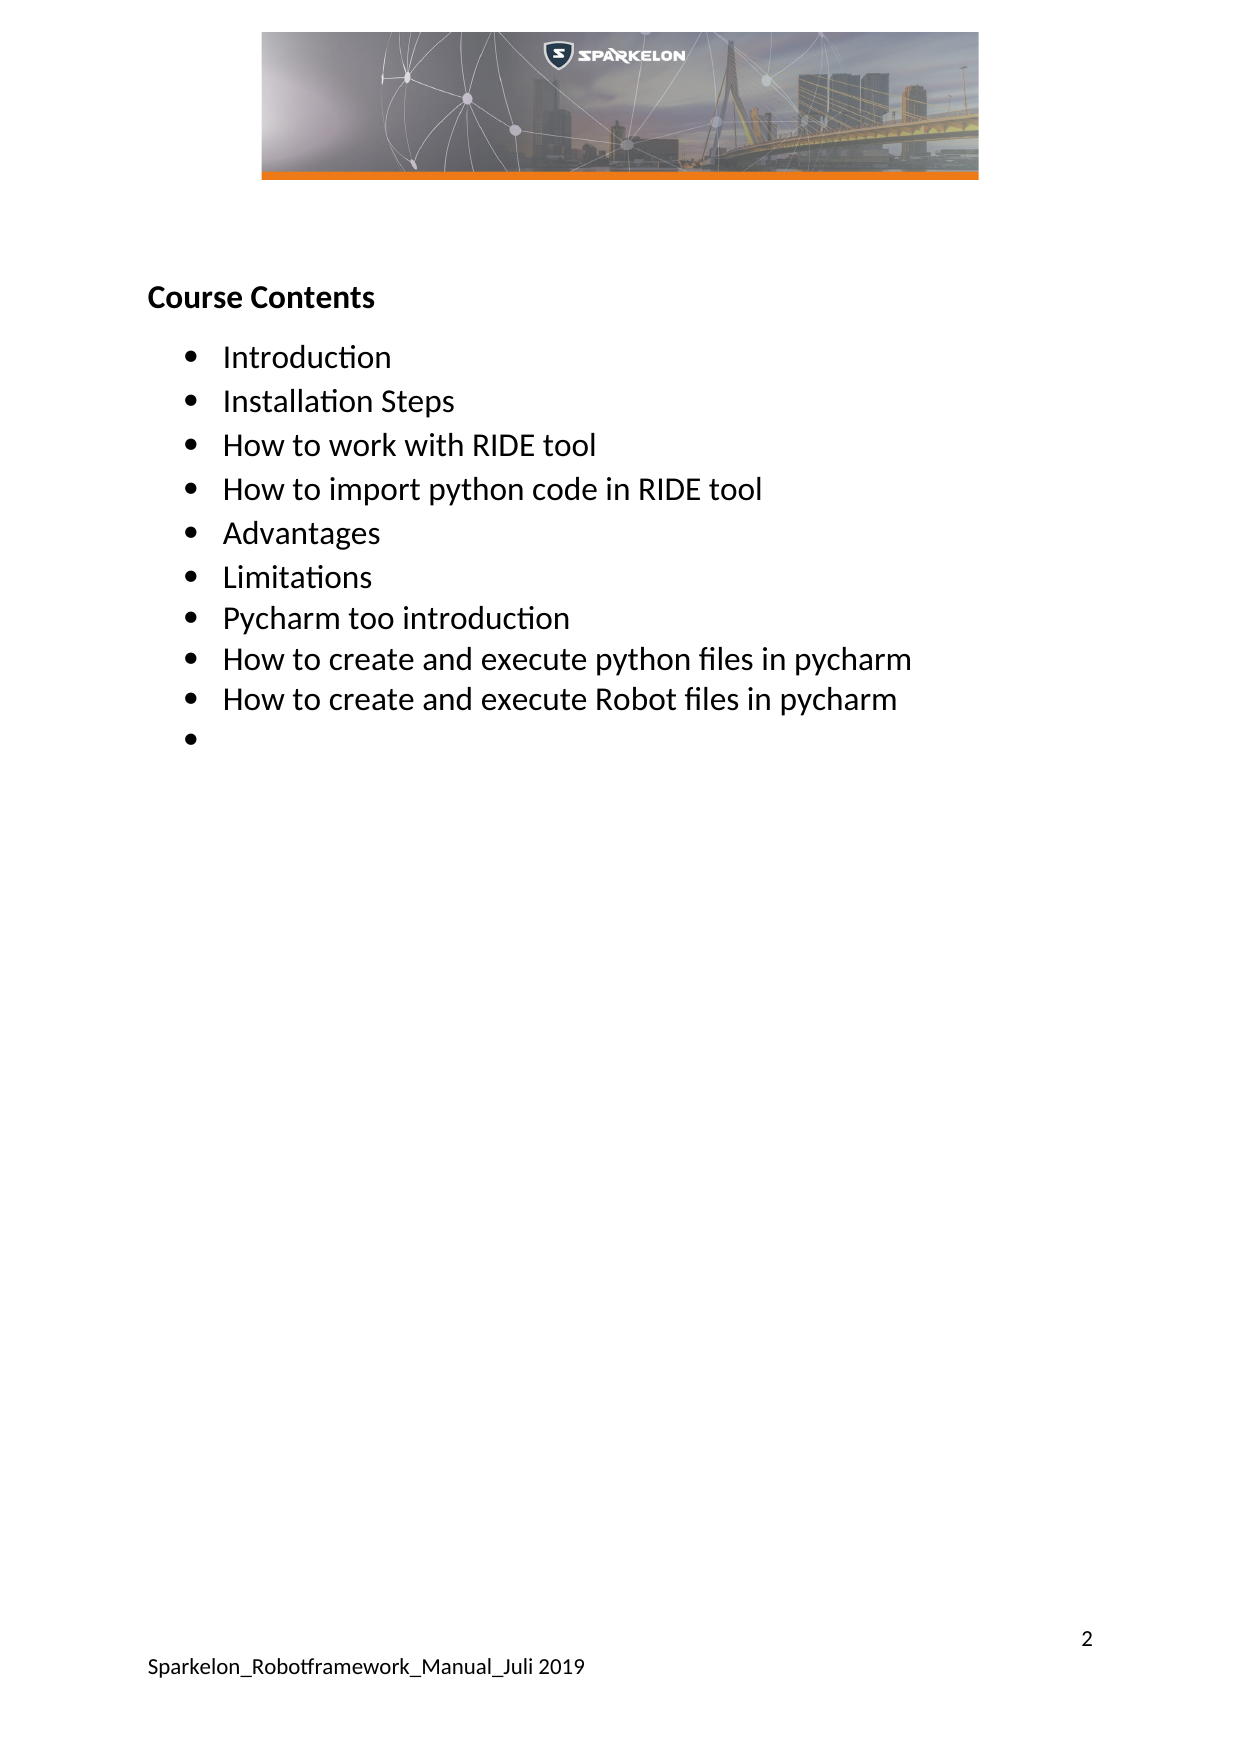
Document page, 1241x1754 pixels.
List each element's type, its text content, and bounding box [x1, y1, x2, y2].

list How to work with RIDE tool [185, 424, 1093, 465]
list Introduction [185, 336, 1093, 377]
list How to import python code in RIDE tool [185, 468, 1093, 509]
list How to create and execute python files in pycharm [185, 637, 1088, 678]
picture [261, 32, 979, 180]
list Installation Steps [185, 380, 1093, 421]
list Pycharm too introduction [185, 597, 1088, 637]
list How to create and execute Robot files in pycharm [185, 678, 1088, 719]
text Course Contents [148, 276, 1093, 316]
list Advantages [185, 512, 1093, 553]
list Limitations [185, 556, 1088, 597]
